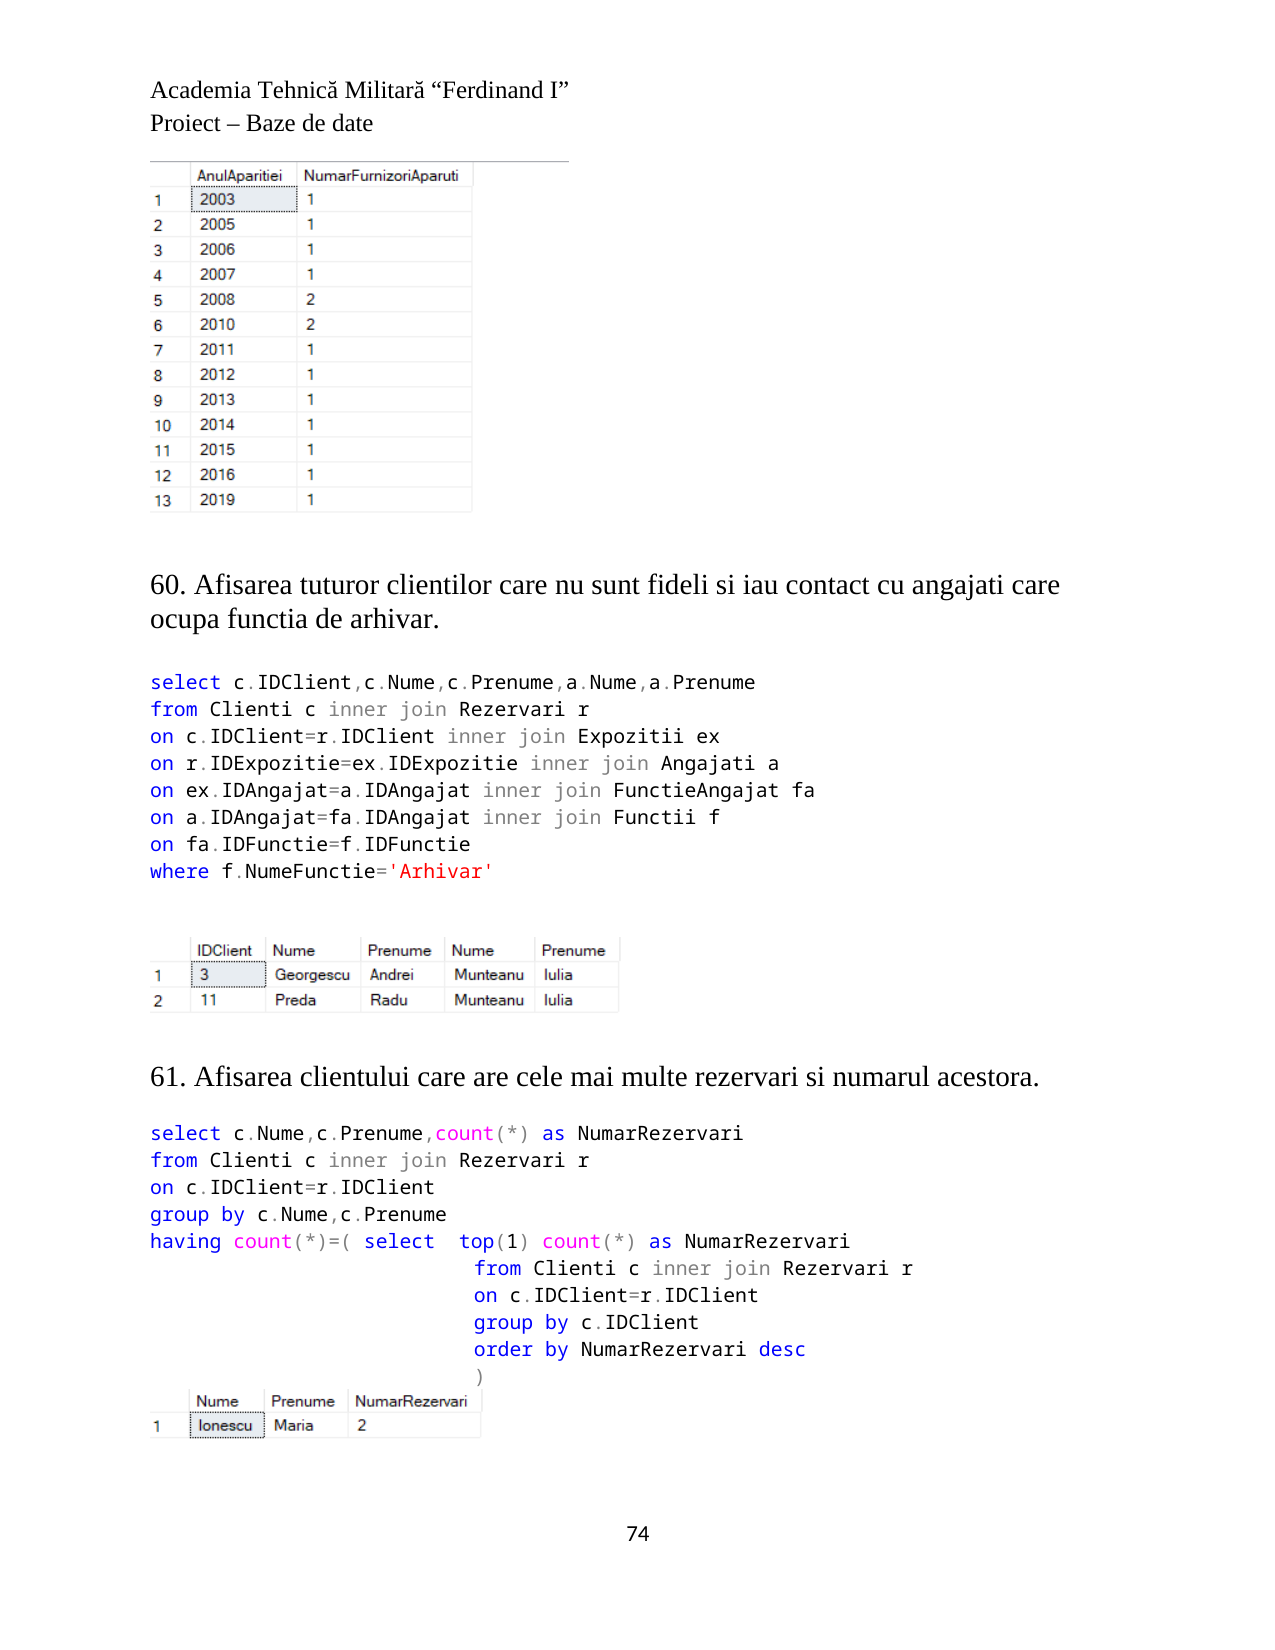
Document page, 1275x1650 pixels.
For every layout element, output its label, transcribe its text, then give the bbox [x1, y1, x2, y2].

text on ex.IDAngajat=a.IDAngajat inner join FunctieAngajat fa [150, 776, 1125, 803]
picture [150, 937, 682, 1060]
text group by c.Nume,c.Prenume [150, 1201, 1125, 1228]
text 61. Afisarea clientului care are cele mai multe rezervari si numarul acestora. [150, 1059, 1125, 1093]
text group by c.IDClient [150, 1308, 1125, 1336]
text on c.IDClient=r.IDClient [150, 1282, 1125, 1308]
picture [150, 1389, 534, 1484]
text from Clienti c inner join Rezervari r [150, 695, 1125, 722]
text select c.Nume,c.Prenume,count(*) as NumarRezervari [150, 1120, 1125, 1147]
text on fa.IDFunctie=f.IDFunctie [150, 830, 1125, 857]
text from Clienti c inner join Rezervari r [150, 1254, 1125, 1282]
text from Clienti c inner join Rezervari r [150, 1147, 1125, 1174]
text on r.IDExpozitie=ex.IDExpozitie inner join Angajati a [150, 749, 1125, 776]
text where f.NumeFunctie='Arhivar' [150, 857, 1125, 884]
picture [150, 161, 569, 534]
text on a.IDAngajat=fa.IDAngajat inner join Functii f [150, 803, 1125, 830]
text ) [150, 1362, 1125, 1389]
text select c.IDClient,c.Nume,c.Prenume,a.Nume,a.Prenume [150, 668, 1125, 695]
text on c.IDClient=r.IDClient inner join Expozitii ex [150, 722, 1125, 749]
text 60. Afisarea tuturor clientilor care nu sunt fideli si iau contact cu angajati care ocupa functia de arhivar. [150, 567, 1125, 634]
text having count(*)=( select top(1) count(*) as NumarRezervari [150, 1228, 1125, 1254]
text order by NumarRezervari desc [150, 1336, 1125, 1362]
text on c.IDClient=r.IDClient [150, 1174, 1125, 1201]
